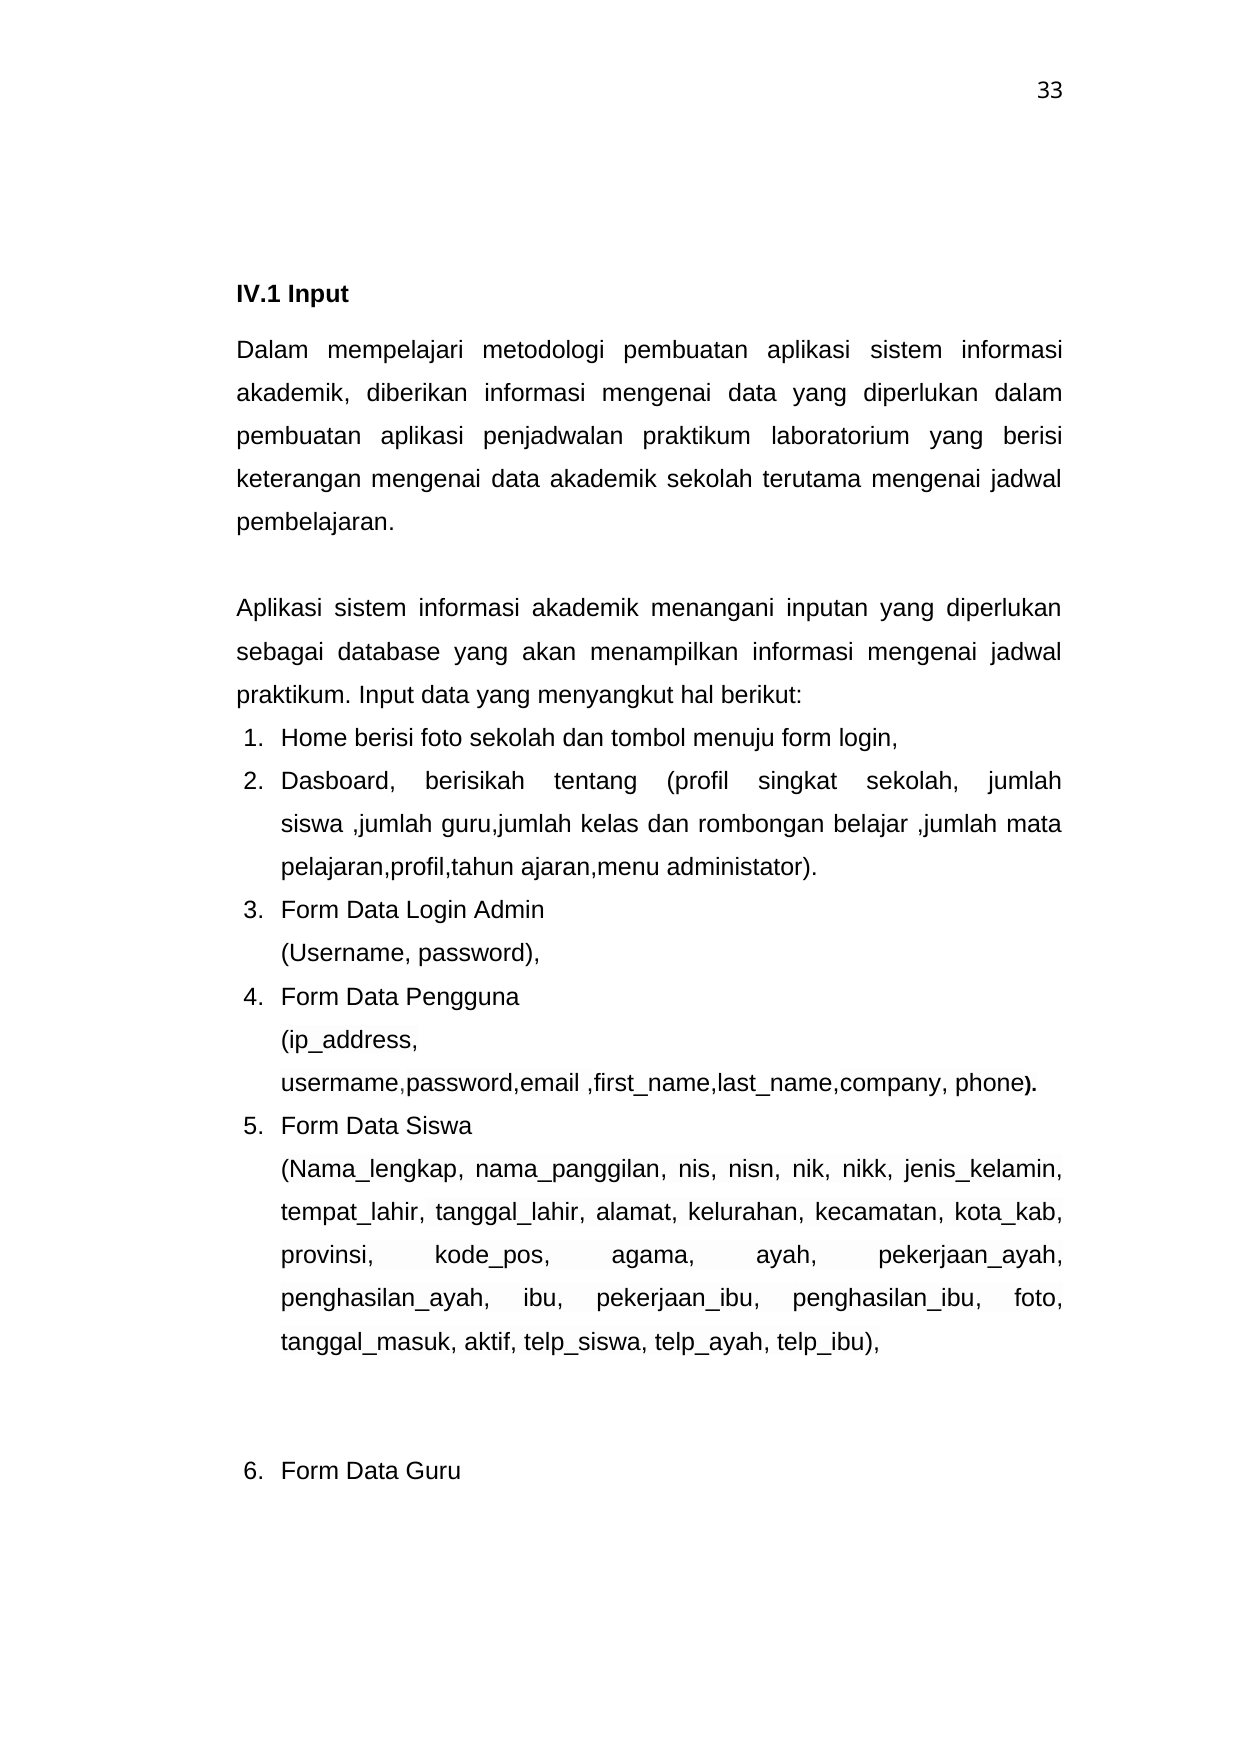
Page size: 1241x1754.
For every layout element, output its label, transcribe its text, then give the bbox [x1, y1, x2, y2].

list Form Data Login Admin [243, 895, 1063, 924]
text (Nama_lengkap, nama_panggilan, nis, nisn, nik, nikk, jenis_kelamin, tempat_lahir, tanggal_lahir, alamat, kelurahan, kecamatan, kota_kab, provinsi, kode_pos, agama, ayah, pekerjaan_ayah, penghasilan_ayah, ibu, pekerjaan_ibu, penghasilan_ibu, foto, tanggal_masuk, aktif, telp_siswa, telp_ayah, telp_ibu), [281, 1154, 1063, 1240]
list Home berisi foto sekolah dan tombol menuju form login, [243, 723, 1063, 751]
text Dalam mempelajari metodologi pembuatan aplikasi sistem informasi akademik, diberikan informasi mengenai data yang diperlukan dalam pembuatan aplikasi penjadwalan praktikum laboratorium yang berisi keterangan mengenai data akademik sekolah terutama mengenai jadwal pembelajaran. [236, 334, 1063, 536]
subtitle IV.1 Input [236, 279, 1063, 308]
list Form Data Guru [243, 1456, 1063, 1484]
text (Username, password), [281, 938, 1063, 967]
text (ip_address, usermame,password,email ,first_name,last_name,company, phone). [281, 1024, 1063, 1096]
text (Nama_lengkap, nama_panggilan, nis, nisn, nik, nikk, jenis_kelamin, tempat_lahir, tanggal_lahir, alamat, kelurahan, kecamatan, kota_kab, provinsi, kode_pos, agama, ayah, pekerjaan_ayah, penghasilan_ayah, ibu, pekerjaan_ibu, penghasilan_ibu, foto, tanggal_masuk, aktif, telp_siswa, telp_ayah, telp_ibu), [281, 1269, 1063, 1355]
list Form Data Siswa [243, 1111, 1063, 1139]
list Form Data Pengguna [243, 981, 1063, 1010]
text Aplikasi sistem informasi akademik menangani inputan yang diperlukan sebagai database yang akan menampilkan informasi mengenai jadwal praktikum. Input data yang menyangkut hal berikut: [236, 593, 1063, 708]
list Dasboard, berisikah tentang (profil singkat sekolah, jumlah siswa ,jumlah guru,jumlah kelas dan rombongan belajar ,jumlah mata pelajaran,profil,tahun ajaran,menu administator). [243, 766, 1063, 881]
